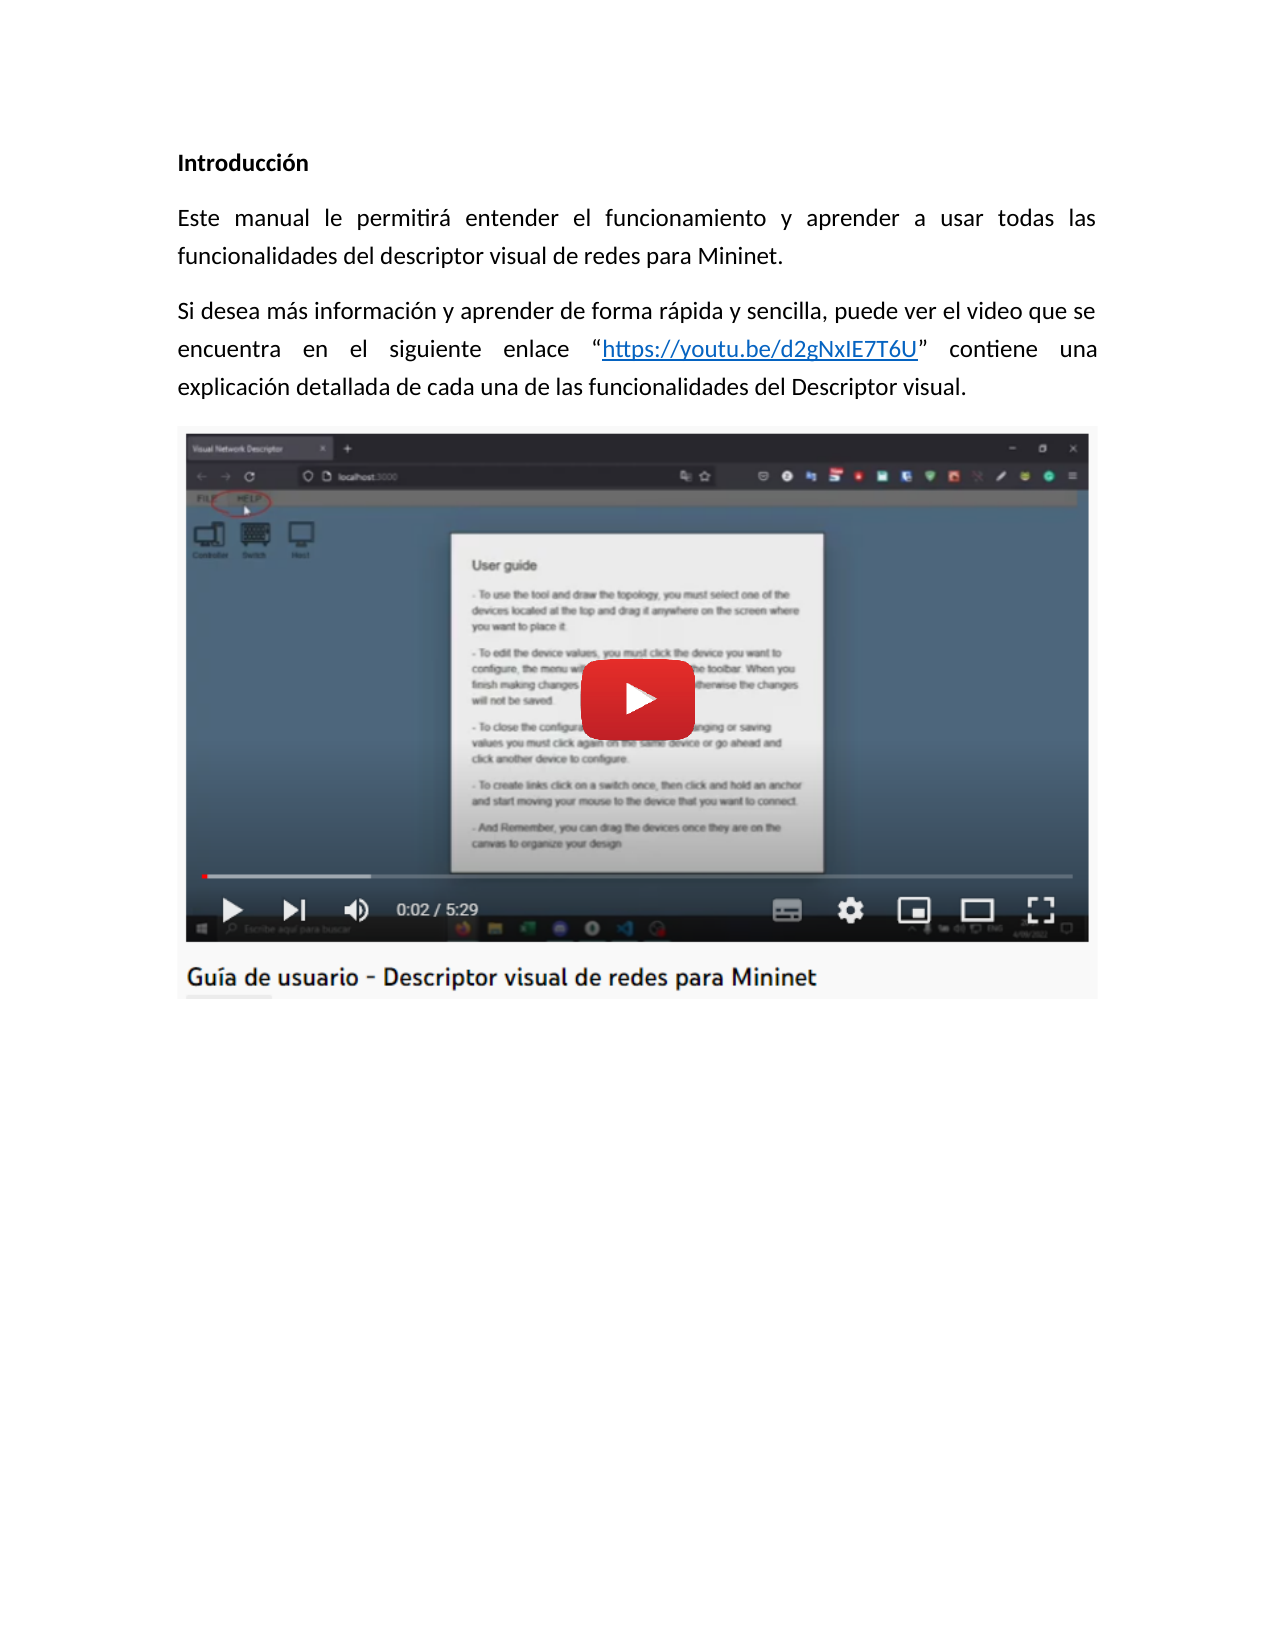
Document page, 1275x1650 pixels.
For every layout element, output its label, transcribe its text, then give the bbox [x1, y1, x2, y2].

text Introducción [177, 148, 1098, 178]
text Si desea más información y aprender de forma rápida y sencilla, puede ver el video que se encuentra en el siguiente enlace “https://youtu.be/d2gNxIE7T6U” contiene una explicación detallada de cada una de las funcionalidades del Descriptor visual. [177, 295, 1098, 402]
picture [177, 426, 1098, 999]
text Este manual le permitirá entender el funcionamiento y aprender a usar todas las funcionalidades del descriptor visual de redes para Mininet. [177, 202, 1098, 271]
